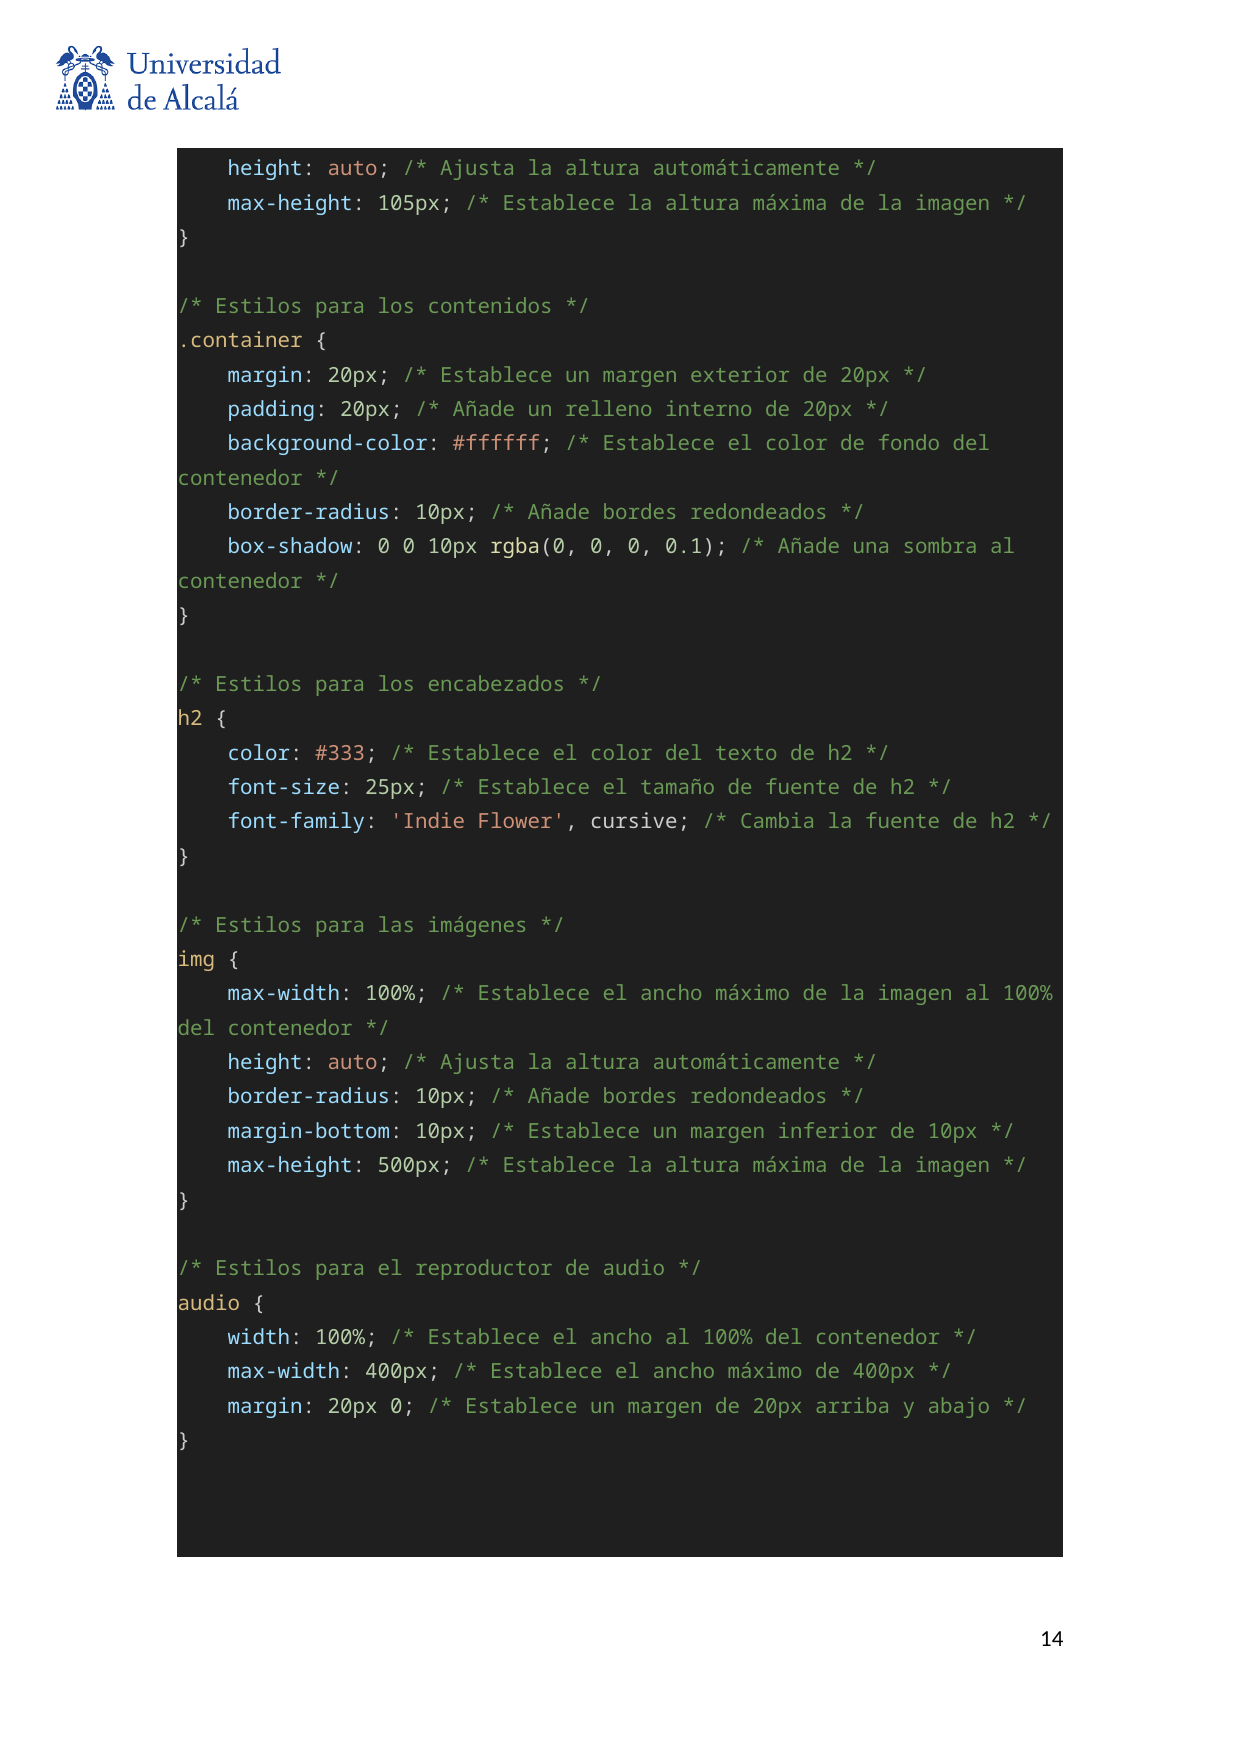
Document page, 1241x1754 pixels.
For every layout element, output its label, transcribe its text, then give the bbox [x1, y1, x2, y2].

text /* Estilos para el reproductor de audio */ [177, 1248, 1063, 1282]
text /* Estilos para los encabezados */ [177, 663, 1063, 698]
text img { [177, 938, 1063, 973]
text max-height: 500px; /* Establece la altura máxima de la imagen */ [177, 1144, 1063, 1179]
text font-family: 'Indie Flower', cursive; /* Cambia la fuente de h2 */ [177, 801, 1063, 835]
text } [177, 835, 1063, 869]
text max-width: 100%; /* Establece el ancho máximo de la imagen al 100% del contenedor */ [177, 973, 1063, 1041]
text margin: 20px 0; /* Establece un margen de 20px arriba y abajo */ [177, 1385, 1063, 1419]
text /* Estilos para las imágenes */ [177, 904, 1063, 938]
text font-size: 25px; /* Establece el tamaño de fuente de h2 */ [177, 766, 1063, 801]
text height: auto; /* Ajusta la altura automáticamente */ [177, 148, 1063, 182]
text padding: 20px; /* Añade un relleno interno de 20px */ [177, 388, 1063, 423]
text border-radius: 10px; /* Añade bordes redondeados */ [177, 491, 1063, 526]
text } [177, 1419, 1063, 1454]
text /* Estilos para los contenidos */ [177, 285, 1063, 319]
text width: 100%; /* Establece el ancho al 100% del contenedor */ [177, 1316, 1063, 1351]
text .container { [177, 319, 1063, 354]
text } [177, 1179, 1063, 1213]
text margin: 20px; /* Establece un margen exterior de 20px */ [177, 354, 1063, 388]
text border-radius: 10px; /* Añade bordes redondeados */ [177, 1076, 1063, 1110]
text audio { [177, 1282, 1063, 1316]
text max-width: 400px; /* Establece el ancho máximo de 400px */ [177, 1351, 1063, 1385]
text } [177, 594, 1063, 629]
text box-shadow: 0 0 10px rgba(0, 0, 0, 0.1); /* Añade una sombra al contenedor */ [177, 526, 1063, 594]
text background-color: #ffffff; /* Establece el color de fondo del contenedor */ [177, 423, 1063, 491]
text h2 { [177, 698, 1063, 732]
text height: auto; /* Ajusta la altura automáticamente */ [177, 1041, 1063, 1076]
text color: #333; /* Establece el color del texto de h2 */ [177, 732, 1063, 766]
text } [177, 216, 1063, 251]
text margin-bottom: 10px; /* Establece un margen inferior de 10px */ [177, 1110, 1063, 1144]
text max-height: 105px; /* Establece la altura máxima de la imagen */ [177, 182, 1063, 216]
picture [48, 37, 288, 118]
